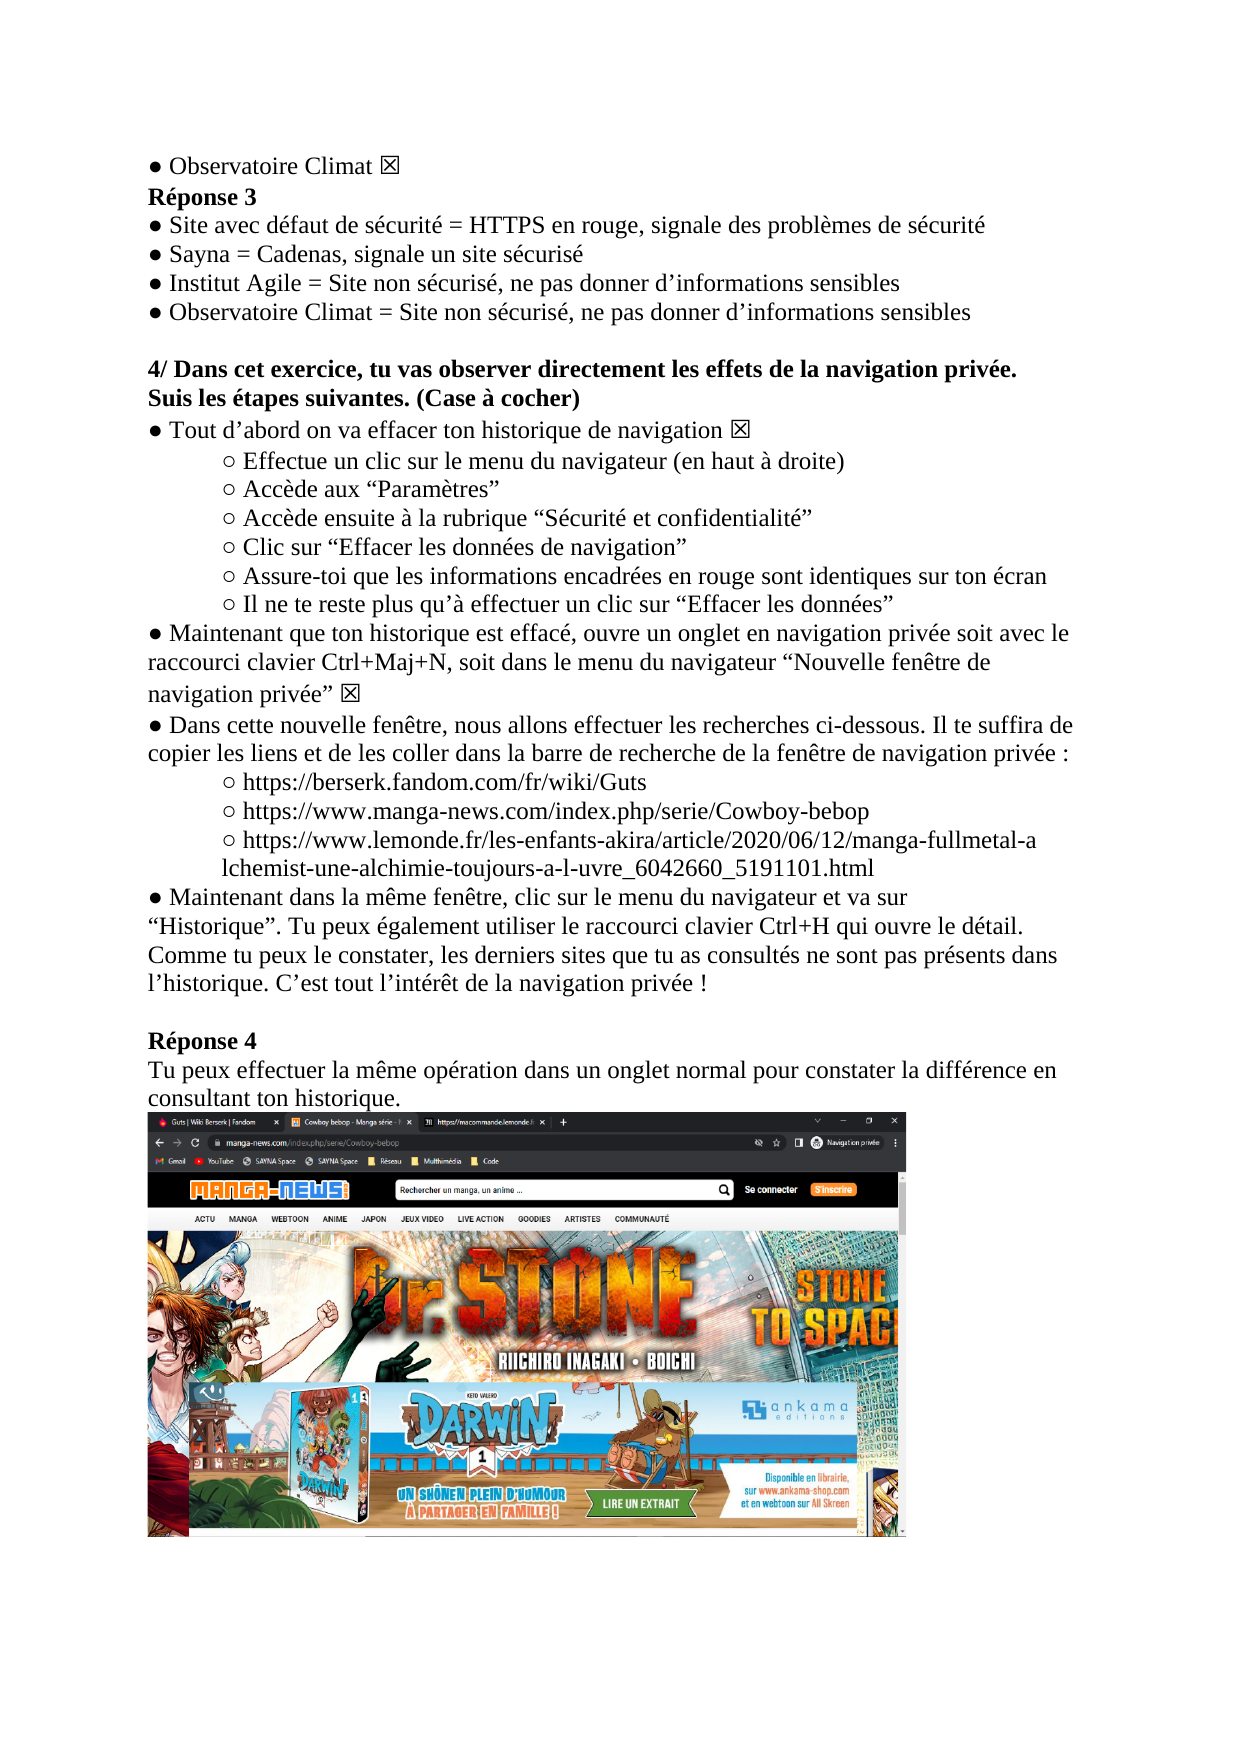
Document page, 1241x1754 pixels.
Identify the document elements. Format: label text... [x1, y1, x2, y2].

text ● Tout d’abord on va effacer ton historique de navigation [148, 412, 1093, 446]
text lchemist-une-alchimie-toujours-a-l-uvre_6042660_5191101.html [221, 853, 1093, 882]
text ○ Clic sur “Effacer les données de navigation” [221, 532, 1093, 561]
text “Historique”. Tu peux également utiliser le raccourci clavier Ctrl+H qui ouvre le détail. [148, 911, 1093, 940]
text ○ Assure-toi que les informations encadrées en rouge sont identiques sur ton écran [221, 561, 1093, 589]
text Tu peux effectuer la même opération dans un onglet normal pour constater la différence en consultant ton historique. [148, 1055, 1093, 1112]
text Suis les étapes suivantes. (Case à cocher) [148, 383, 1093, 412]
text ● Sayna = Cadenas, signale un site sécurisé [148, 239, 1093, 268]
text ● Observatoire Climat [148, 148, 1093, 182]
text ● Observatoire Climat = Site non sécurisé, ne pas donner d’informations sensibles [148, 297, 1093, 325]
text ○ Effectue un clic sur le menu du navigateur (en haut à droite) [221, 446, 1093, 474]
text ● Institut Agile = Site non sécurisé, ne pas donner d’informations sensibles [148, 268, 1093, 297]
text ● Site avec défaut de sécurité = HTTPS en rouge, signale des problèmes de sécurité [148, 210, 1093, 239]
text ● Maintenant dans la même fenêtre, clic sur le menu du navigateur et va sur [148, 882, 1093, 911]
text ○ https://www.lemonde.fr/les-enfants-akira/article/2020/06/12/manga-fullmetal-a [221, 825, 1093, 853]
text ○ https://berserk.fandom.com/fr/wiki/Guts [221, 767, 1093, 796]
text Réponse 4 [148, 1026, 1093, 1055]
text ● Dans cette nouvelle fenêtre, nous allons effectuer les recherches ci-dessous. Il te suffira de copier les liens et de les coller dans la barre de recherche de la fenêtre de navigation privée : [148, 710, 1093, 767]
text ○ Accède ensuite à la rubrique “Sécurité et confidentialité” [221, 503, 1093, 532]
text Comme tu peux le constater, les derniers sites que tu as consultés ne sont pas présents dans l’historique. C’est tout l’intérêt de la navigation privée ! [148, 940, 1093, 997]
text Réponse 3 [148, 182, 1093, 210]
picture [147, 1112, 907, 1537]
text ○ Accède aux “Paramètres” [221, 474, 1093, 503]
text ○ https://www.manga-news.com/index.php/serie/Cowboy-bebop [221, 796, 1093, 825]
text ● Maintenant que ton historique est effacé, ouvre un onglet en navigation privée soit avec le raccourci clavier Ctrl+Maj+N, soit dans le menu du navigateur “Nouvelle fenêtre de navigation privée” [148, 618, 1093, 710]
text ○ Il ne te reste plus qu’à effectuer un clic sur “Effacer les données” [221, 589, 1093, 618]
text 4/ Dans cet exercice, tu vas observer directement les effets de la navigation privée. [148, 354, 1093, 383]
